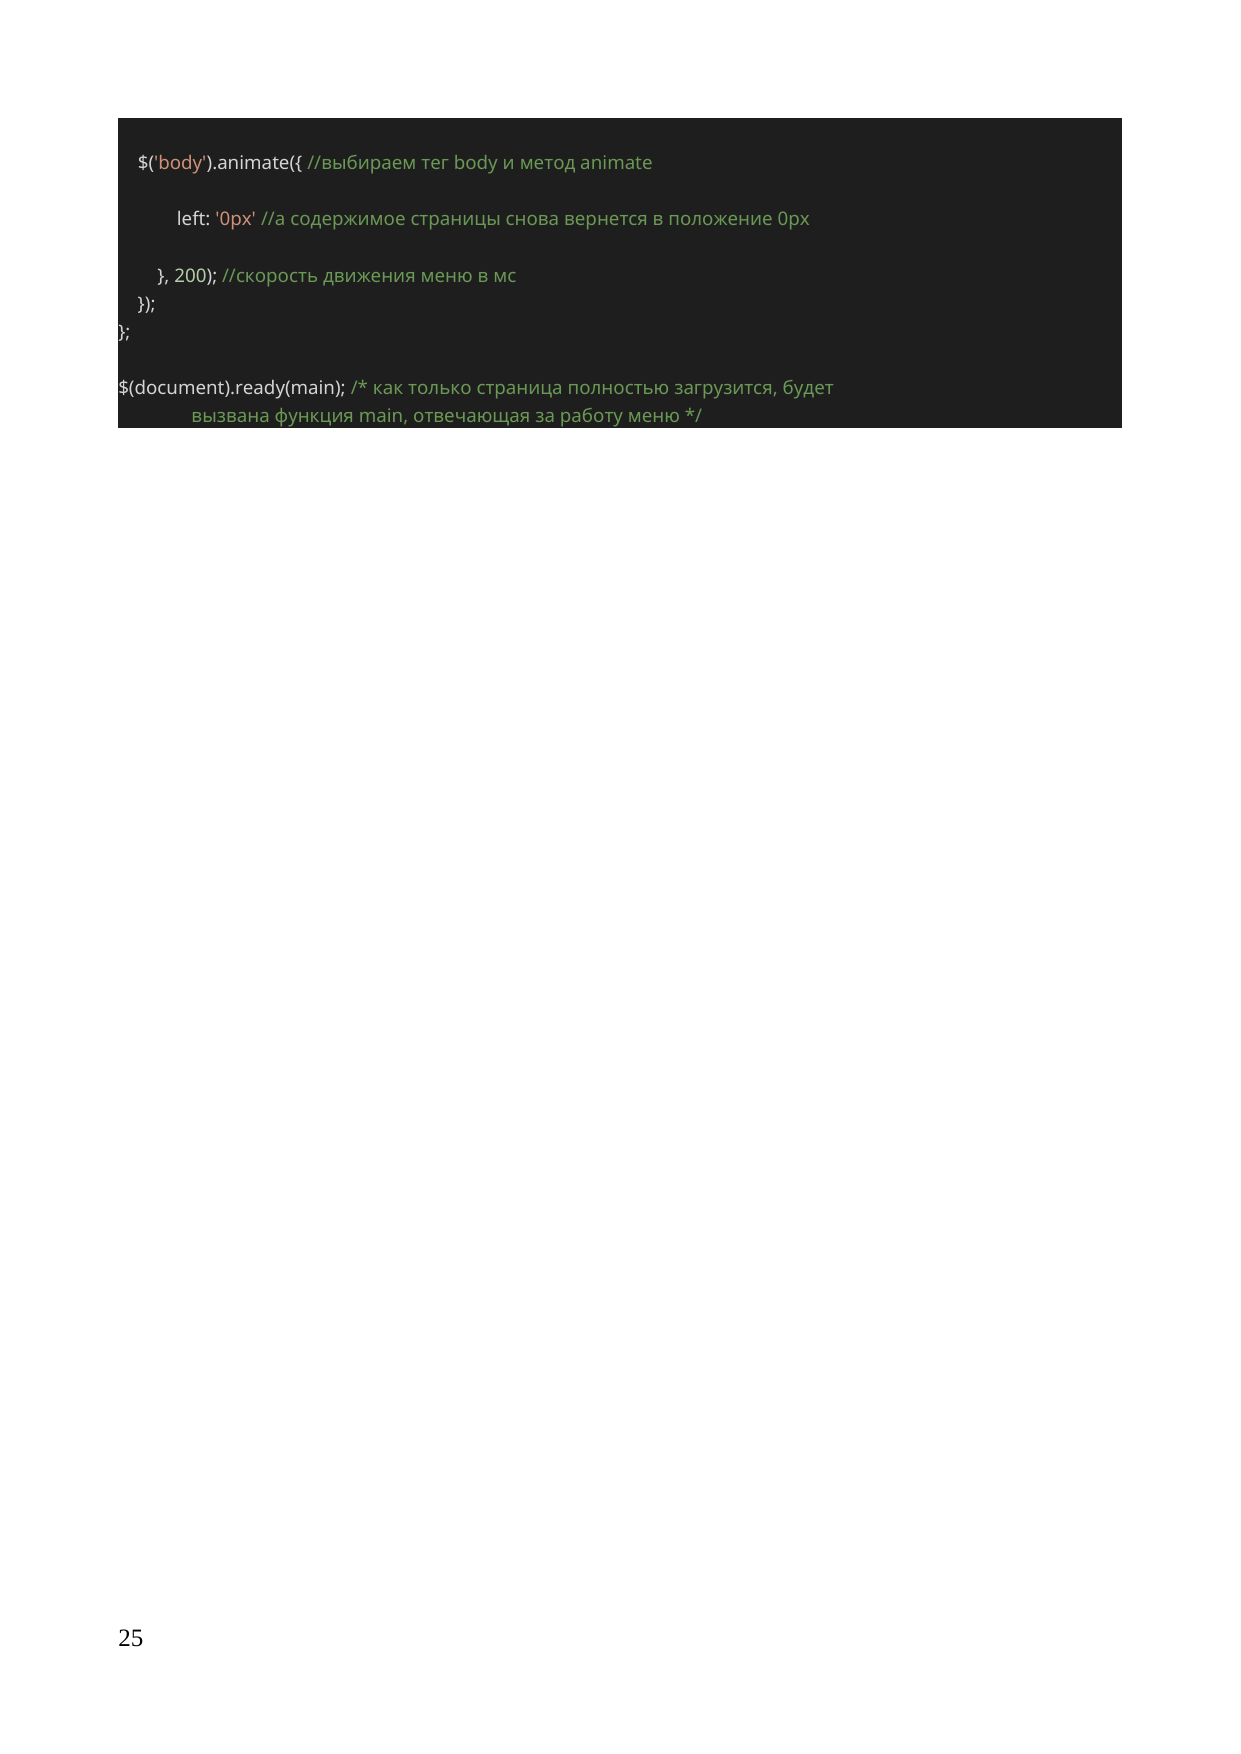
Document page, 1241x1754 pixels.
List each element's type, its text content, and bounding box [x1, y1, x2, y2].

text вызвана функция main, отвечающая за работу меню */ [118, 400, 1122, 428]
text }); [118, 287, 1122, 316]
text }, 200); //скорость движения меню в мс [118, 259, 1122, 287]
text $('body').animate({ //выбираем тег body и метод animate [118, 147, 1122, 175]
text $(document).ready(main); /* как только страница полностью загрузится, будет [118, 372, 1122, 400]
text left: '0px' //а содержимое страницы снова вернется в положение 0px [118, 203, 1122, 231]
text }; [118, 316, 1122, 344]
